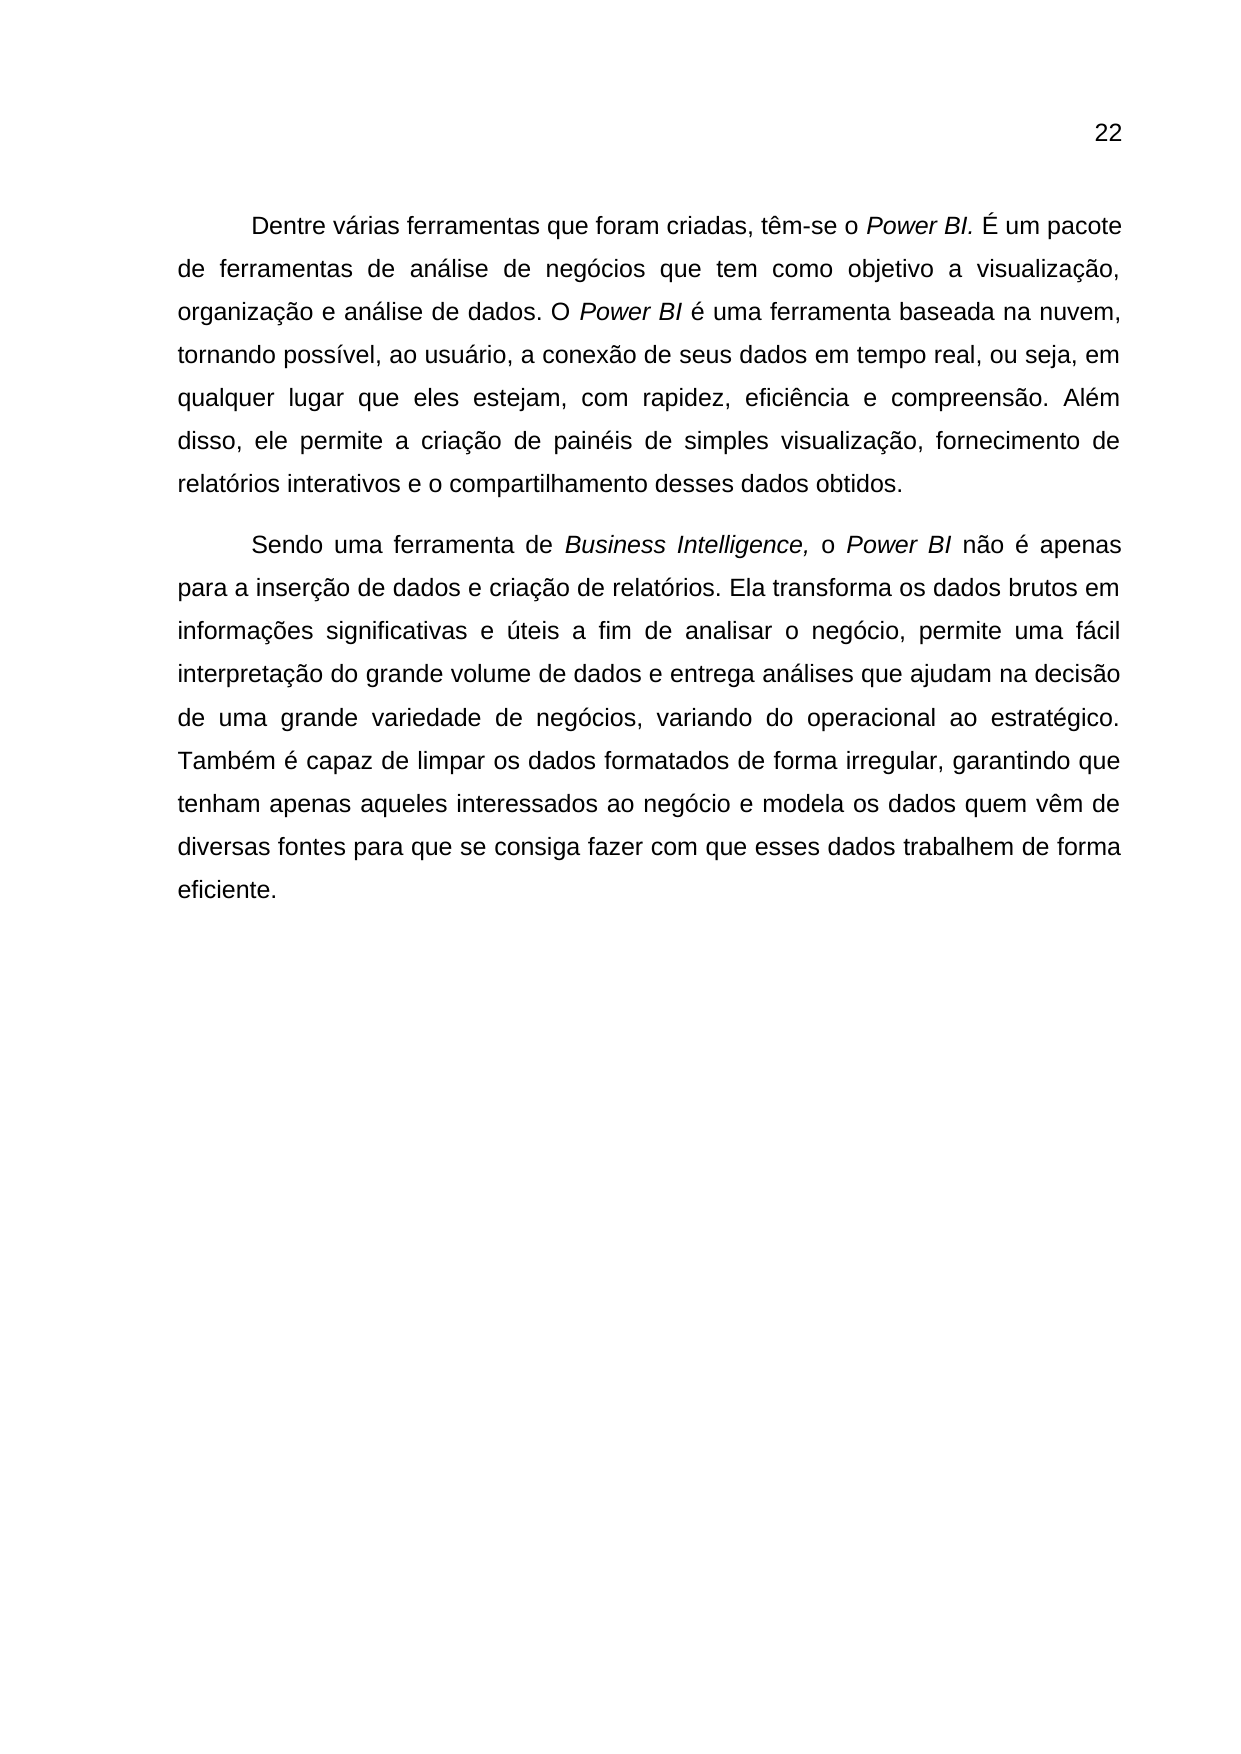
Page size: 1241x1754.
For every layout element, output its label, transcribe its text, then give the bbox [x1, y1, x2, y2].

text Sendo uma ferramenta de Business Intelligence, o Power BI não é apenas para a inserção de dados e criação de relatórios. Ela transforma os dados brutos em informações significativas e úteis a fim de analisar o negócio, permite uma fácil interpretação do grande volume de dados e entrega análises que ajudam na decisão de uma grande variedade de negócios, variando do operacional ao estratégico. Também é capaz de limpar os dados formatados de forma irregular, garantindo que tenham apenas aqueles interessados ao negócio e modela os dados quem vêm de diversas fontes para que se consiga fazer com que esses dados trabalhem de forma eficiente. [177, 530, 1122, 904]
text Dentre várias ferramentas que foram criadas, têm-se o Power BI. É um pacote de ferramentas de análise de negócios que tem como objetivo a visualização, organização e análise de dados. O Power BI é uma ferramenta baseada na nuvem, tornando possível, ao usuário, a conexão de seus dados em tempo real, ou seja, em qualquer lugar que eles estejam, com rapidez, eficiência e compreensão. Além disso, ele permite a criação de painéis de simples visualização, fornecimento de relatórios interativos e o compartilhamento desses dados obtidos. [177, 211, 1122, 498]
